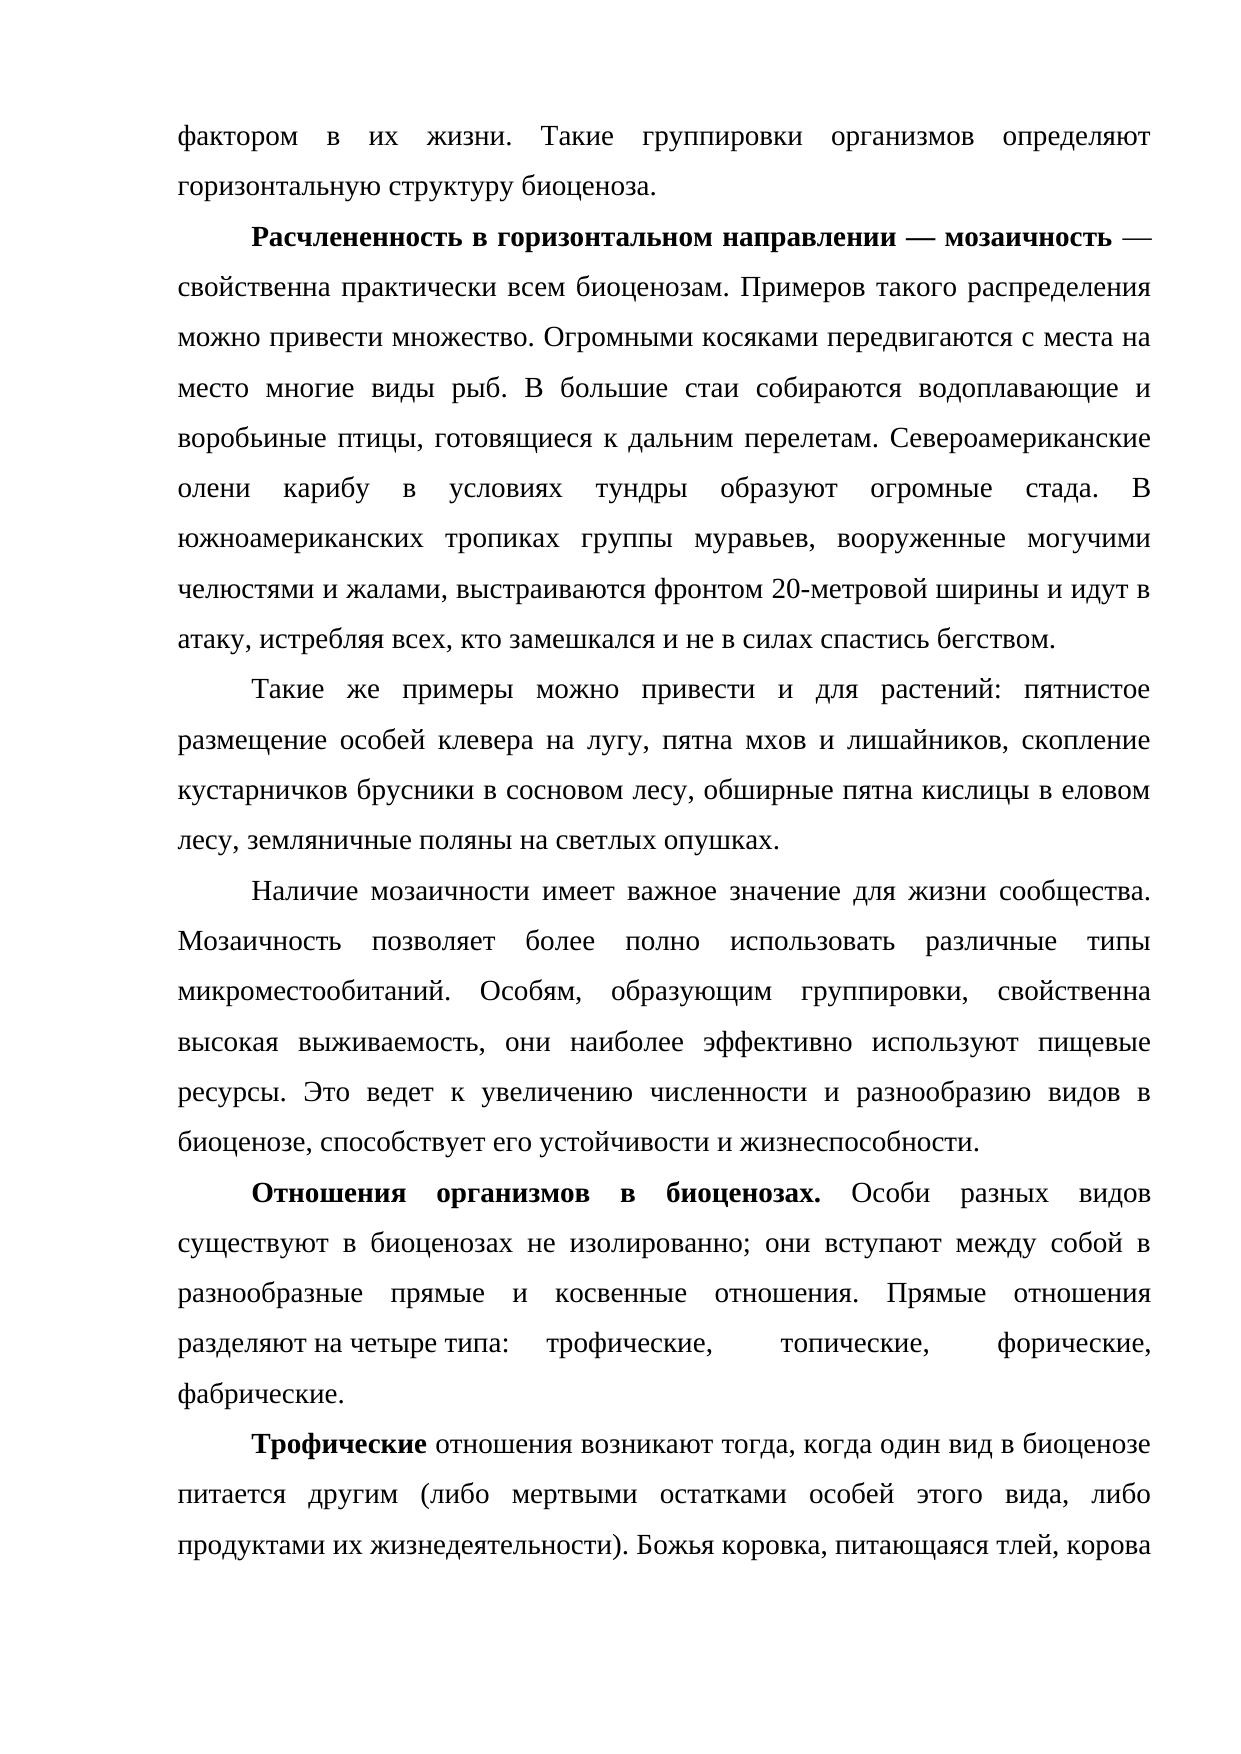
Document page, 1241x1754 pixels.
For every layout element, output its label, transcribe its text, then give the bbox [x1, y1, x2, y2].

text Отношения организмов в биоценозах. Особи разных видов существуют в биоценозах не изолированно; они вступают между собой в разнообразные прямые и косвенные отношения. Прямые отношения разделяют на четыре типа: трофические, топические, форические, фабрические. [177, 1175, 1152, 1409]
text Расчлененность в горизонтальном направлении — мозаичность — свойственна практически всем биоценозам. Примеров такого распределения можно привести множество. Огромными косяками передвигаются с места на место многие виды рыб. В большие стаи собираются водоплавающие и воробьиные птицы, готовящиеся к дальним перелетам. Североамериканские олени карибу в условиях тундры образуют огромные стада. В южноамериканских тропиках группы муравьев, вооруженные могучими челюстями и жалами, выстраиваются фронтом 20-метровой ширины и идут в атаку, истребляя всех, кто замешкался и не в силах спастись бегством. [177, 219, 1152, 655]
text Такие же примеры можно привести и для растений: пятнистое размещение особей клевера на лугу, пятна мхов и лишайников, скопление кустарничков брусники в сосновом лесу, обширные пятна кислицы в еловом лесу, земляничные поляны на светлых опушках. [177, 672, 1152, 856]
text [177, 1426, 1152, 1560]
text Наличие мозаичности имеет важное значение для жизни сообщества. Мозаичность позволяет более полно использовать различные типы микроместообитаний. Особям, образующим группировки, свойственна высокая выживаемость, они наиболее эффективно используют пищевые ресурсы. Это ведет к увеличению численности и разнообразию видов в биоценозе, способствует его устойчивости и жизнеспособности. [177, 873, 1152, 1158]
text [177, 118, 1152, 202]
